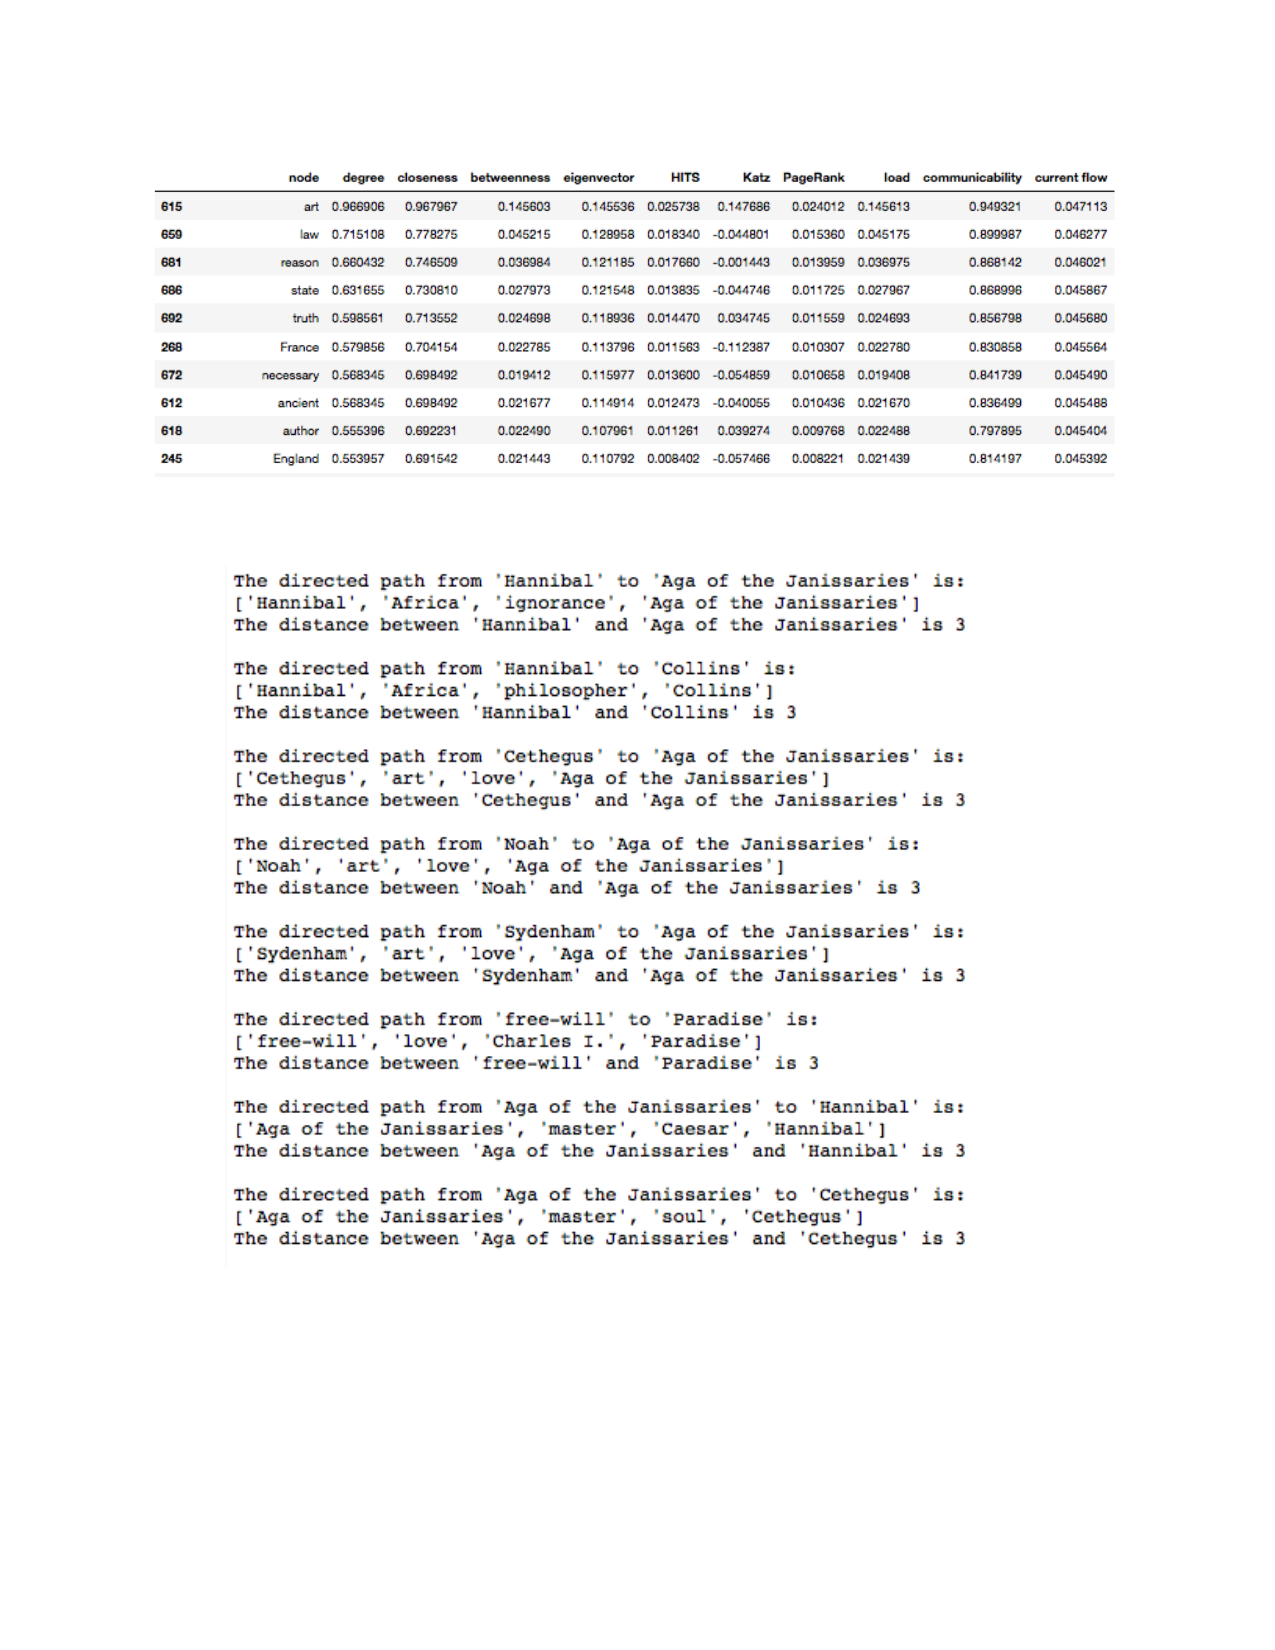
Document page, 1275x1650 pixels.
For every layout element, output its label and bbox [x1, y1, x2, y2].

picture [150, 150, 1125, 477]
picture [225, 565, 1050, 1268]
